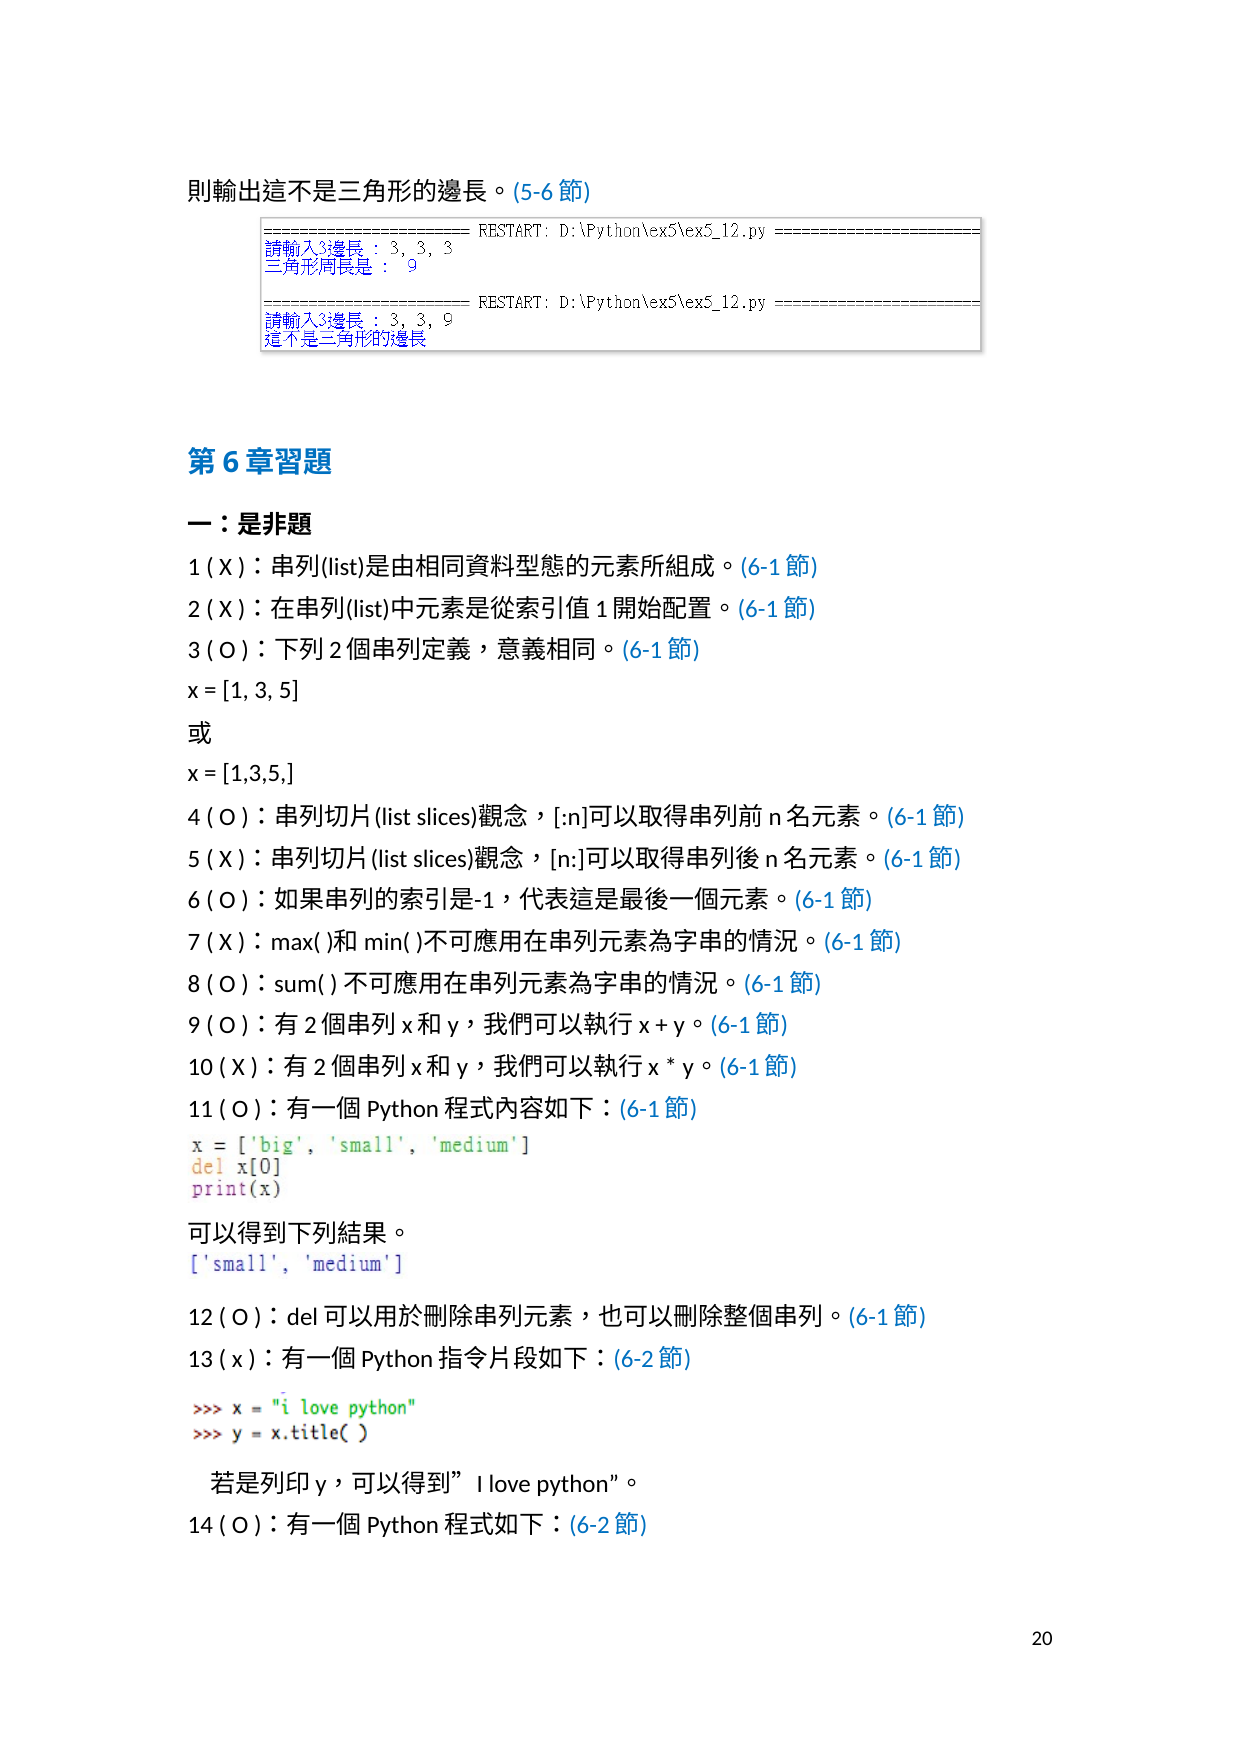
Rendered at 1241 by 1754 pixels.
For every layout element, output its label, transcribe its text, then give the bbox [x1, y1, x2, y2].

picture [187, 1392, 421, 1446]
text 14 ( O )：有一個Python程式如下：(6-2節) [187, 1502, 1053, 1544]
text 10 ( X )：有2個串列x和y，我們可以執行x * y。(6-1節) [187, 1044, 1053, 1085]
text 6 ( O )：如果串列的索引是-1，代表這是最後一個元素。(6-1節) [187, 877, 1053, 919]
text 可以得到下列結果。 [187, 1210, 1053, 1252]
text 5 ( X )：串列切片(list slices)觀念，[n:]可以取得串列後n名元素。(6-1節) [187, 835, 1053, 877]
picture [187, 1252, 409, 1279]
text 9 ( O )：有2個串列x和y，我們可以執行x + y。(6-1節) [187, 1002, 1053, 1044]
text 或 [187, 710, 1053, 752]
text 11 ( O )：有一個Python程式內容如下：(6-1節) [187, 1085, 1053, 1127]
text 4 ( O )：串列切片(list slices)觀念，[:n]可以取得串列前n名元素。(6-1節) [187, 794, 1053, 835]
text x = [1, 3, 5] [187, 669, 1053, 710]
picture [187, 1134, 531, 1203]
text 2 ( X )：在串列(list)中元素是從索引值1開始配置。(6-1節) [187, 585, 1053, 627]
text 若是列印y，可以得到”I love python”。 [187, 1460, 1053, 1502]
text 3 ( O )：下列2個串列定義，意義相同。(6-1節) [187, 627, 1053, 669]
text 12 ( O )：del可以用於刪除串列元素，也可以刪除整個串列。(6-1節) [187, 1294, 1053, 1335]
text 第6章習題 [187, 419, 1053, 502]
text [187, 169, 1053, 210]
text 1 ( X )：串列(list)是由相同資料型態的元素所組成。(6-1節) [187, 544, 1053, 585]
text 8 ( O )：sum( ) 不可應用在串列元素為字串的情況。(6-1節) [187, 960, 1053, 1002]
text 7 ( X )：max( )和min( )不可應用在串列元素為字串的情況。(6-1節) [187, 919, 1053, 960]
picture [253, 210, 988, 358]
text 13 ( x )：有一個Python指令片段如下：(6-2節) [187, 1335, 1053, 1377]
text x = [1,3,5,] [187, 752, 1053, 794]
text 一：是非題 [187, 502, 1053, 544]
